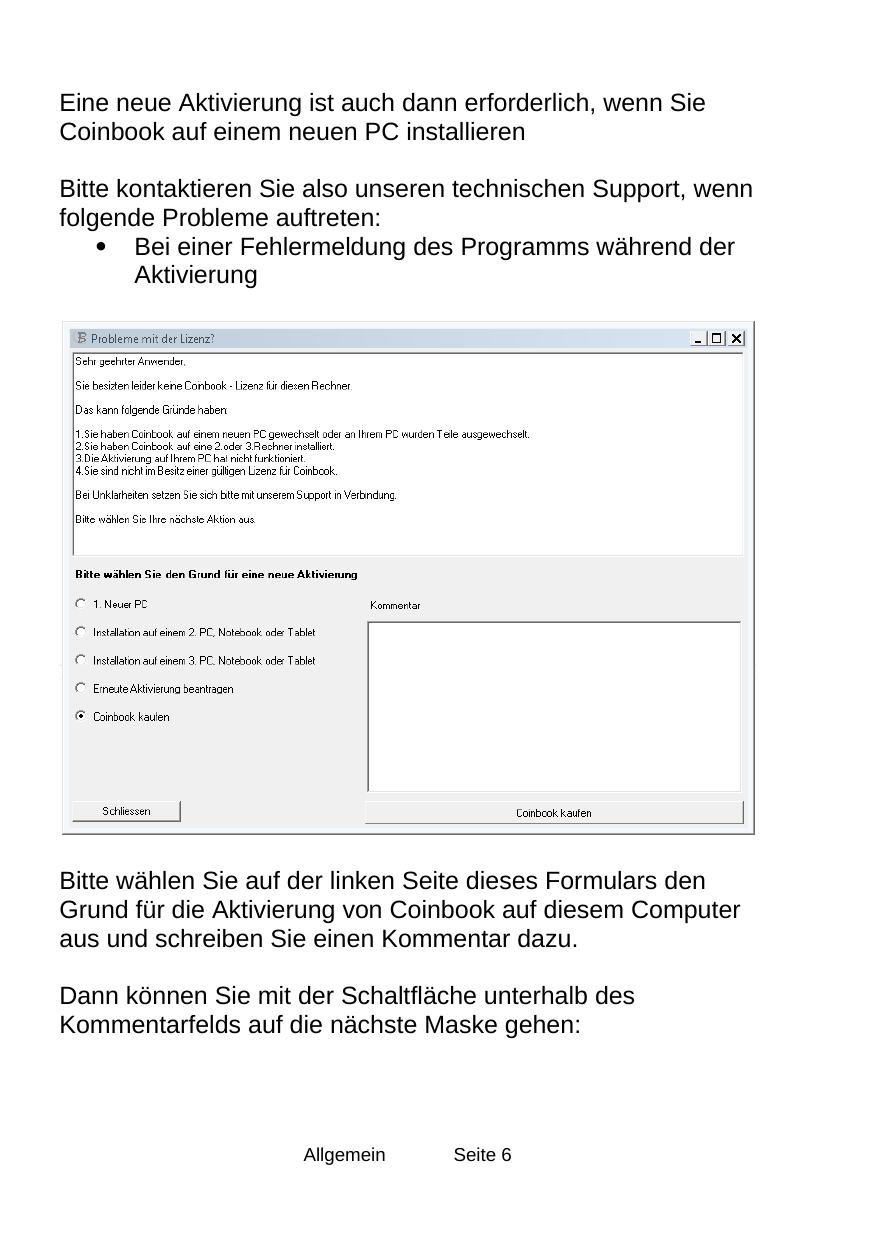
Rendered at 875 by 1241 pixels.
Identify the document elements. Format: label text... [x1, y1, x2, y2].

text Bitte wählen Sie auf der linken Seite dieses Formulars den Grund für die Aktivierung von Coinbook auf diesem Computer aus und schreiben Sie einen Kommentar dazu. [59, 866, 756, 953]
text Bitte kontaktieren Sie also unseren technischen Support, wenn folgende Probleme auftreten: [59, 174, 756, 232]
text Eine neue Aktivierung ist auch dann erforderlich, wenn Sie Coinbook auf einem neuen PC installieren [59, 88, 756, 145]
text Dann können Sie mit der Schaltfläche unterhalb des Kommentarfelds auf die nächste Maske gehen: [59, 981, 756, 1039]
picture [59, 317, 756, 838]
list Bei einer Fehlermeldung des Programms während der Aktivierung [97, 232, 756, 289]
